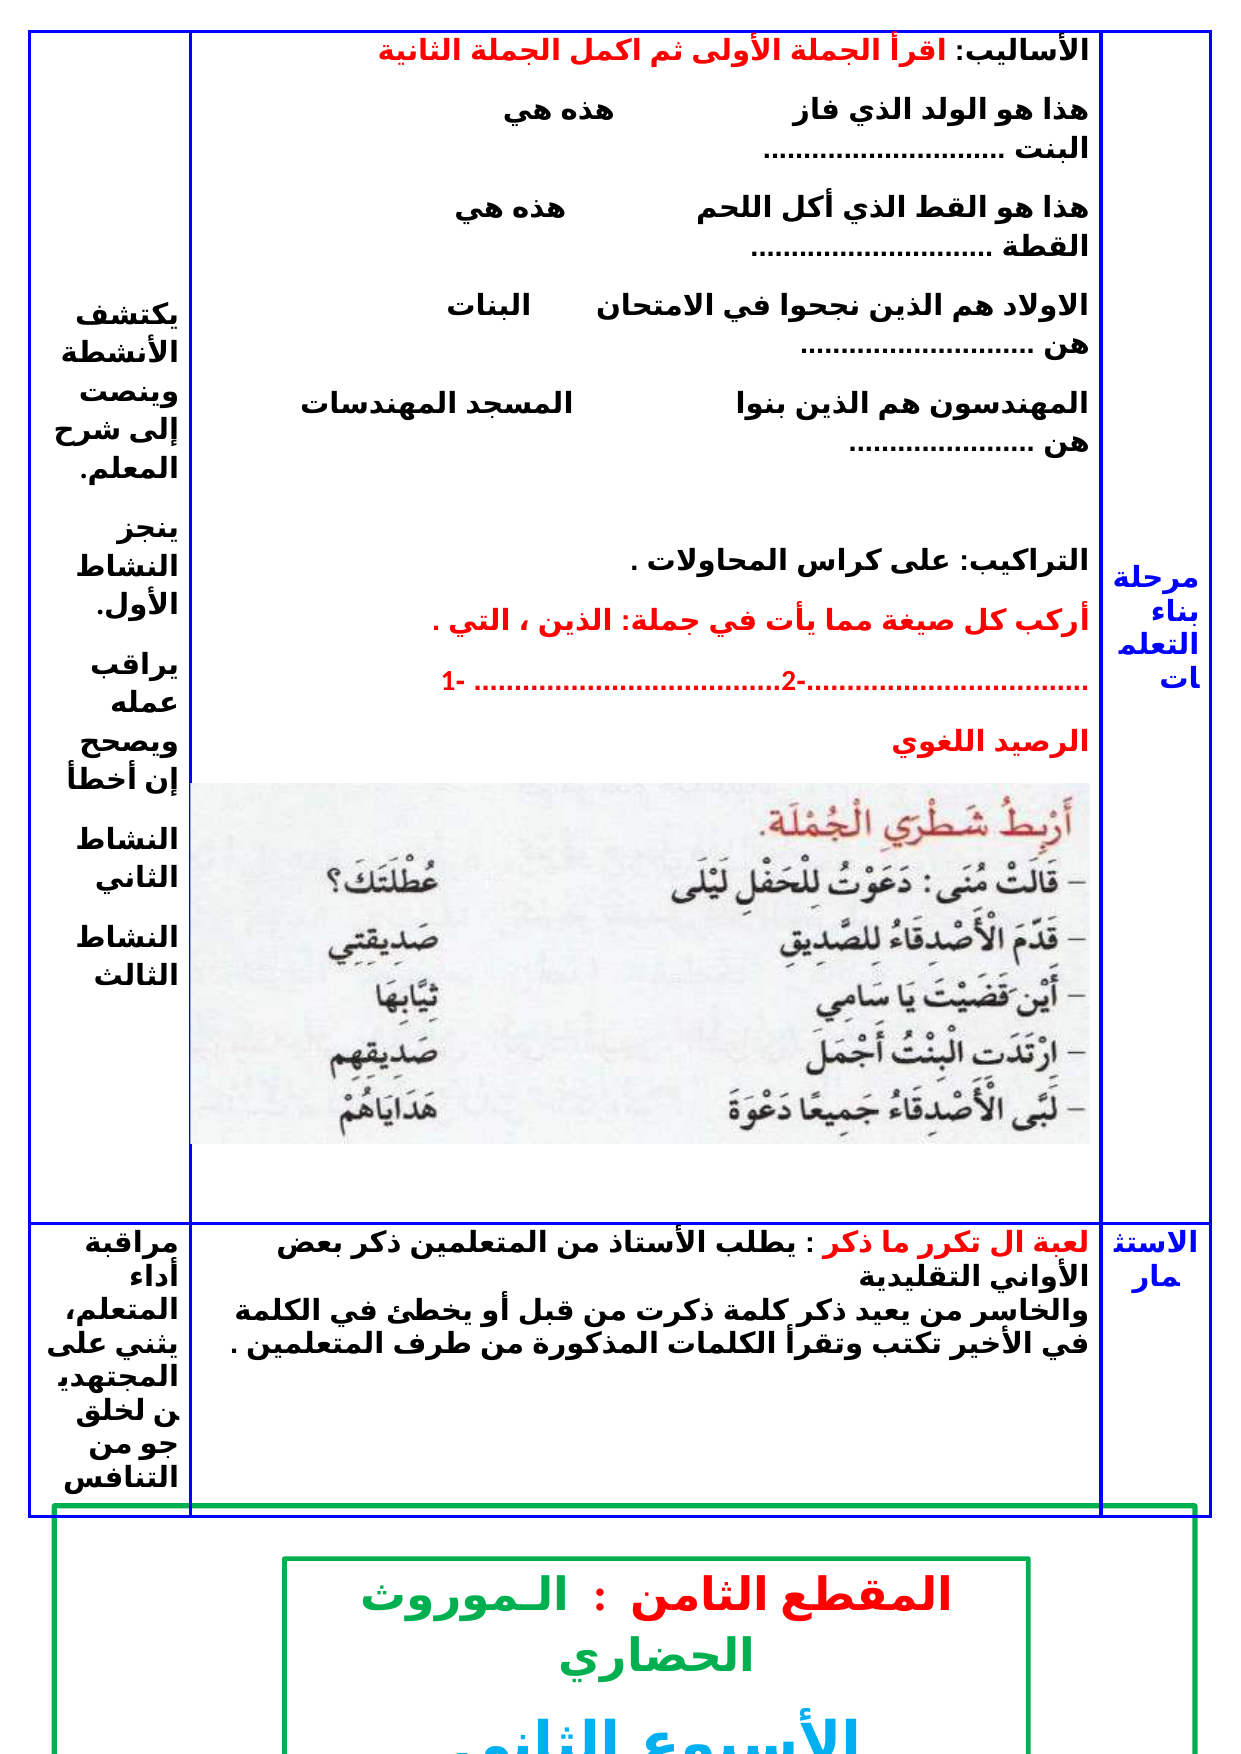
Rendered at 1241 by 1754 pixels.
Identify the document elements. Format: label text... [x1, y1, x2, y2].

table_cell مرحلة بناء التعلمات [1103, 33, 1209, 1222]
table_cell لعبة ال تكرر ما ذكر : يطلب الأستاذ من المتعلمين ذكر بعض الأواني التقليدية والخاسر من يعيد ذكر كلمة ذكرت من قبل أو يخطئ في الكلمة في الأخير تكتب وتقرأ الكلمات المذكورة من طرف المتعلمين . [192, 1225, 1099, 1514]
table_cell مراقبة أداء المتعلم، يثني على المجتهدين لخلق جو من التنافس [31, 1225, 189, 1514]
table_cell الاستثمار [1103, 1225, 1209, 1514]
picture [190, 783, 1090, 1144]
table_cell يكتشف الأنشطة وينصت إلى شرح المعلم. ينجز النشاط الأول. يراقب عمله ويصحح إن أخطأ النشاط الثاني النشاط الثالث [31, 33, 189, 1222]
table_cell الأساليب: اقرأ الجملة الأولى ثم اكمل الجملة الثانية هذا هو الولد الذي فاز هذه هي البنت .............................. هذا هو القط الذي أكل اللحم هذه هي القطة .............................. الاولاد هم الذين نجحوا في الامتحان البنات هن ............................. المهندسون هم الذين بنوا المسجد المهندسات هن ....................... التراكيب: على كراس المحاولات . أركب كل صيغة مما يأت في جملة: الذين ، التي . ...................................-2...................................... -1 الرصيد اللغوي [192, 33, 1099, 1222]
